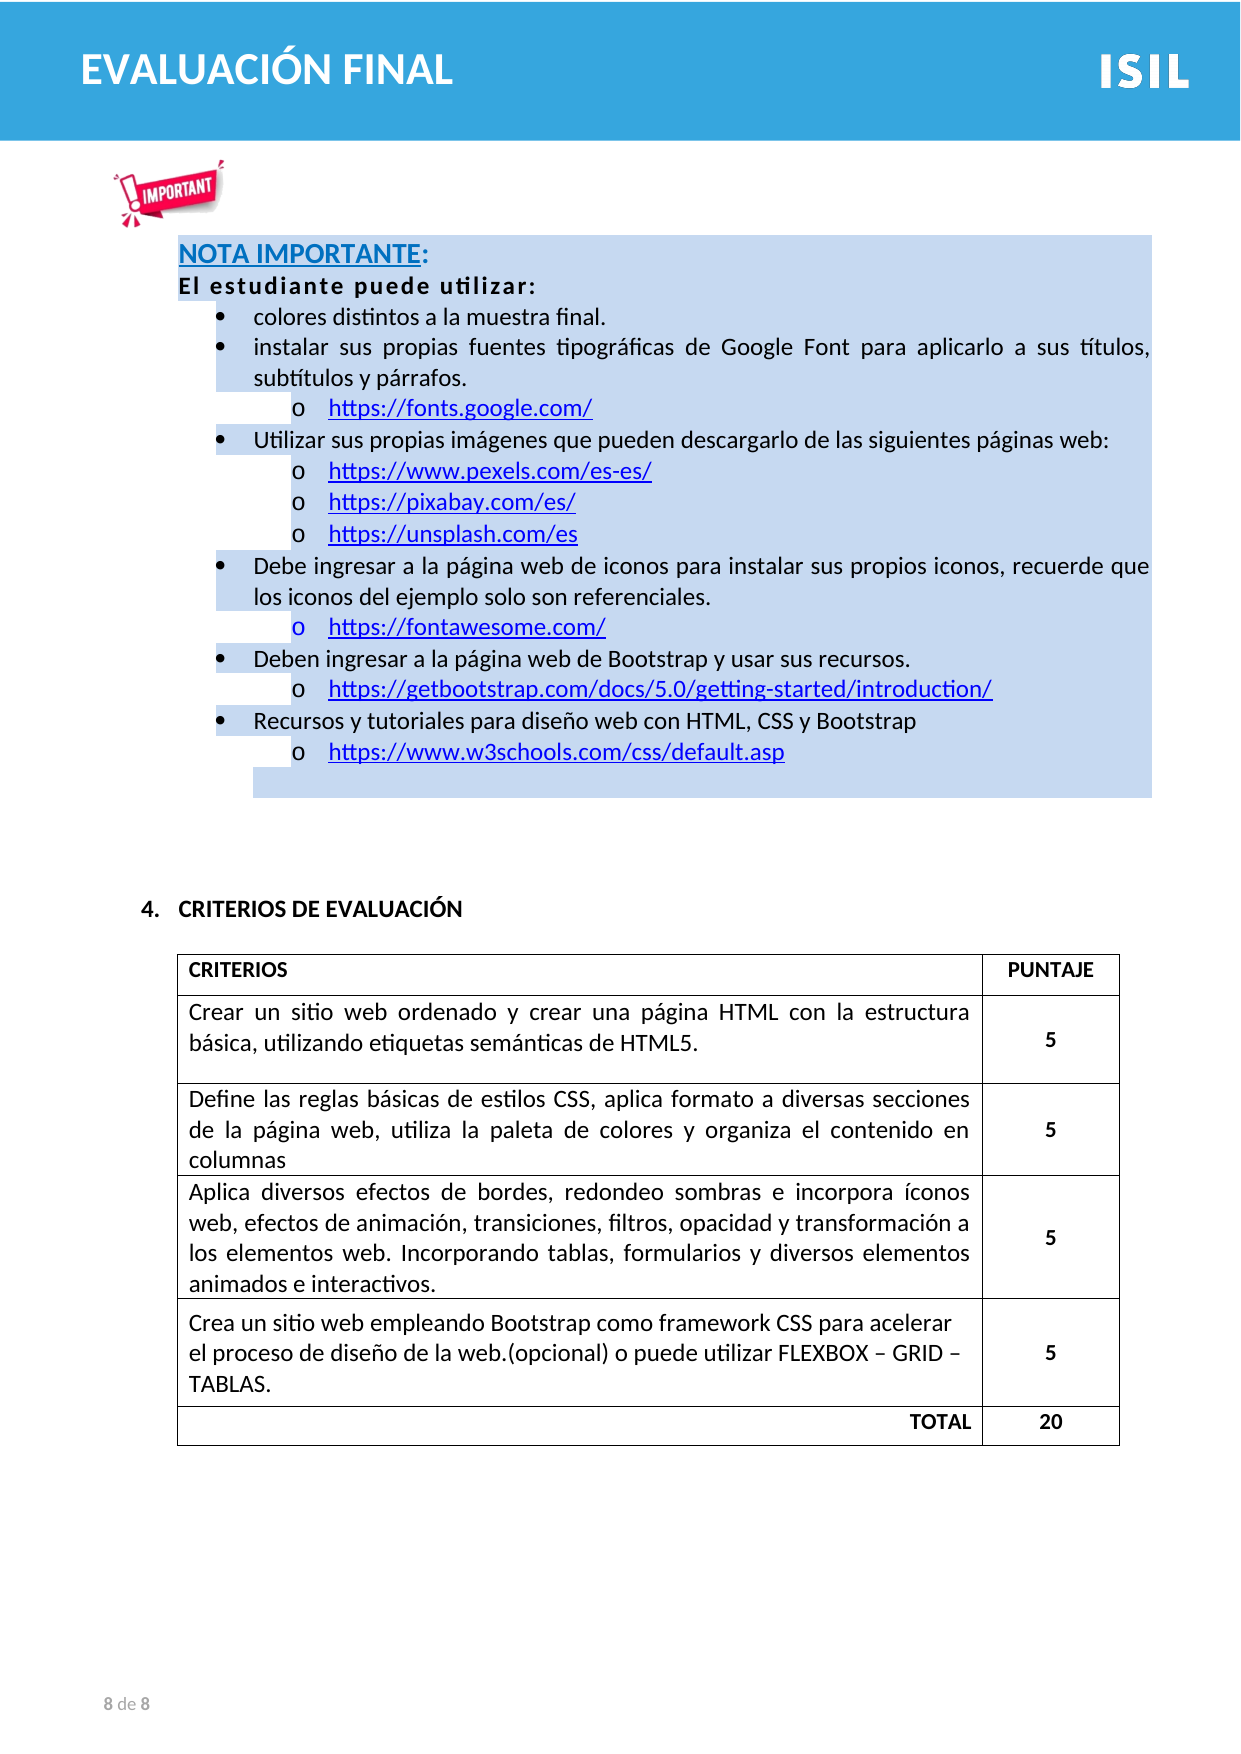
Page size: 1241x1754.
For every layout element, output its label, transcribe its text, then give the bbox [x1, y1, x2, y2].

list Utilizar sus propias imágenes que pueden descargarlo de las siguientes páginas web: [216, 424, 1152, 455]
list https://pixabay.com/es/ [291, 487, 1152, 518]
table_cell TOTAL [178, 1407, 982, 1445]
list Deben ingresar a la página web de Bootstrap y usar sus recursos. [216, 643, 1152, 673]
list instalar sus propias fuentes tipográficas de Google Font para aplicarlo a sus títulos, subtítulos y párrafos. [216, 331, 1152, 392]
list https://fonts.google.com/ [291, 392, 1152, 424]
list Debe ingresar a la página web de iconos para instalar sus propios iconos, recuerde que los iconos del ejemplo solo son referenciales. [216, 550, 1152, 611]
list https://getbootstrap.com/docs/5.0/getting-started/introduction/ [291, 673, 1152, 705]
list Recursos y tutoriales para diseño web con HTML, CSS y Bootstrap [216, 705, 1152, 736]
table_cell 5 [983, 1084, 1119, 1175]
table_cell 20 [983, 1407, 1119, 1445]
table_header CRITERIOS [178, 955, 982, 995]
table_cell Crear un sitio web ordenado y crear una página HTML con la estructura básica, utilizando etiquetas semánticas de HTML5. [178, 996, 982, 1082]
table_header PUNTAJE [983, 955, 1119, 995]
picture [1081, 21, 1209, 121]
list https://www.w3schools.com/css/default.asp [291, 736, 1152, 767]
table_cell Define las reglas básicas de estilos CSS, aplica formato a diversas secciones de la página web, utiliza la paleta de colores y organiza el contenido en columnas [178, 1084, 982, 1175]
table_cell 5 [983, 996, 1119, 1082]
list CRITERIOS DE EVALUACIÓN [141, 893, 1152, 924]
text El estudiante puede utilizar: [178, 270, 1152, 301]
list colores distintos a la muestra final. [216, 301, 1152, 331]
table_cell Crea un sitio web empleando Bootstrap como framework CSS para acelerar el proceso de diseño de la web.(opcional) o puede utilizar FLEXBOX – GRID – TABLAS. [178, 1299, 982, 1406]
list https://fontawesome.com/ [291, 611, 1152, 643]
table_cell Aplica diversos efectos de bordes, redondeo sombras e incorpora íconos web, efectos de animación, transiciones, filtros, opacidad y transformación a los elementos web. Incorporando tablas, formularios y diversos elementos animados e interactivos. [178, 1176, 982, 1298]
picture [107, 158, 235, 231]
text NOTA IMPORTANTE: [178, 235, 1152, 270]
table_cell 5 [983, 1176, 1119, 1298]
list https://www.pexels.com/es-es/ [291, 455, 1152, 487]
list https://unsplash.com/es [291, 518, 1152, 550]
table_cell 5 [983, 1299, 1119, 1406]
